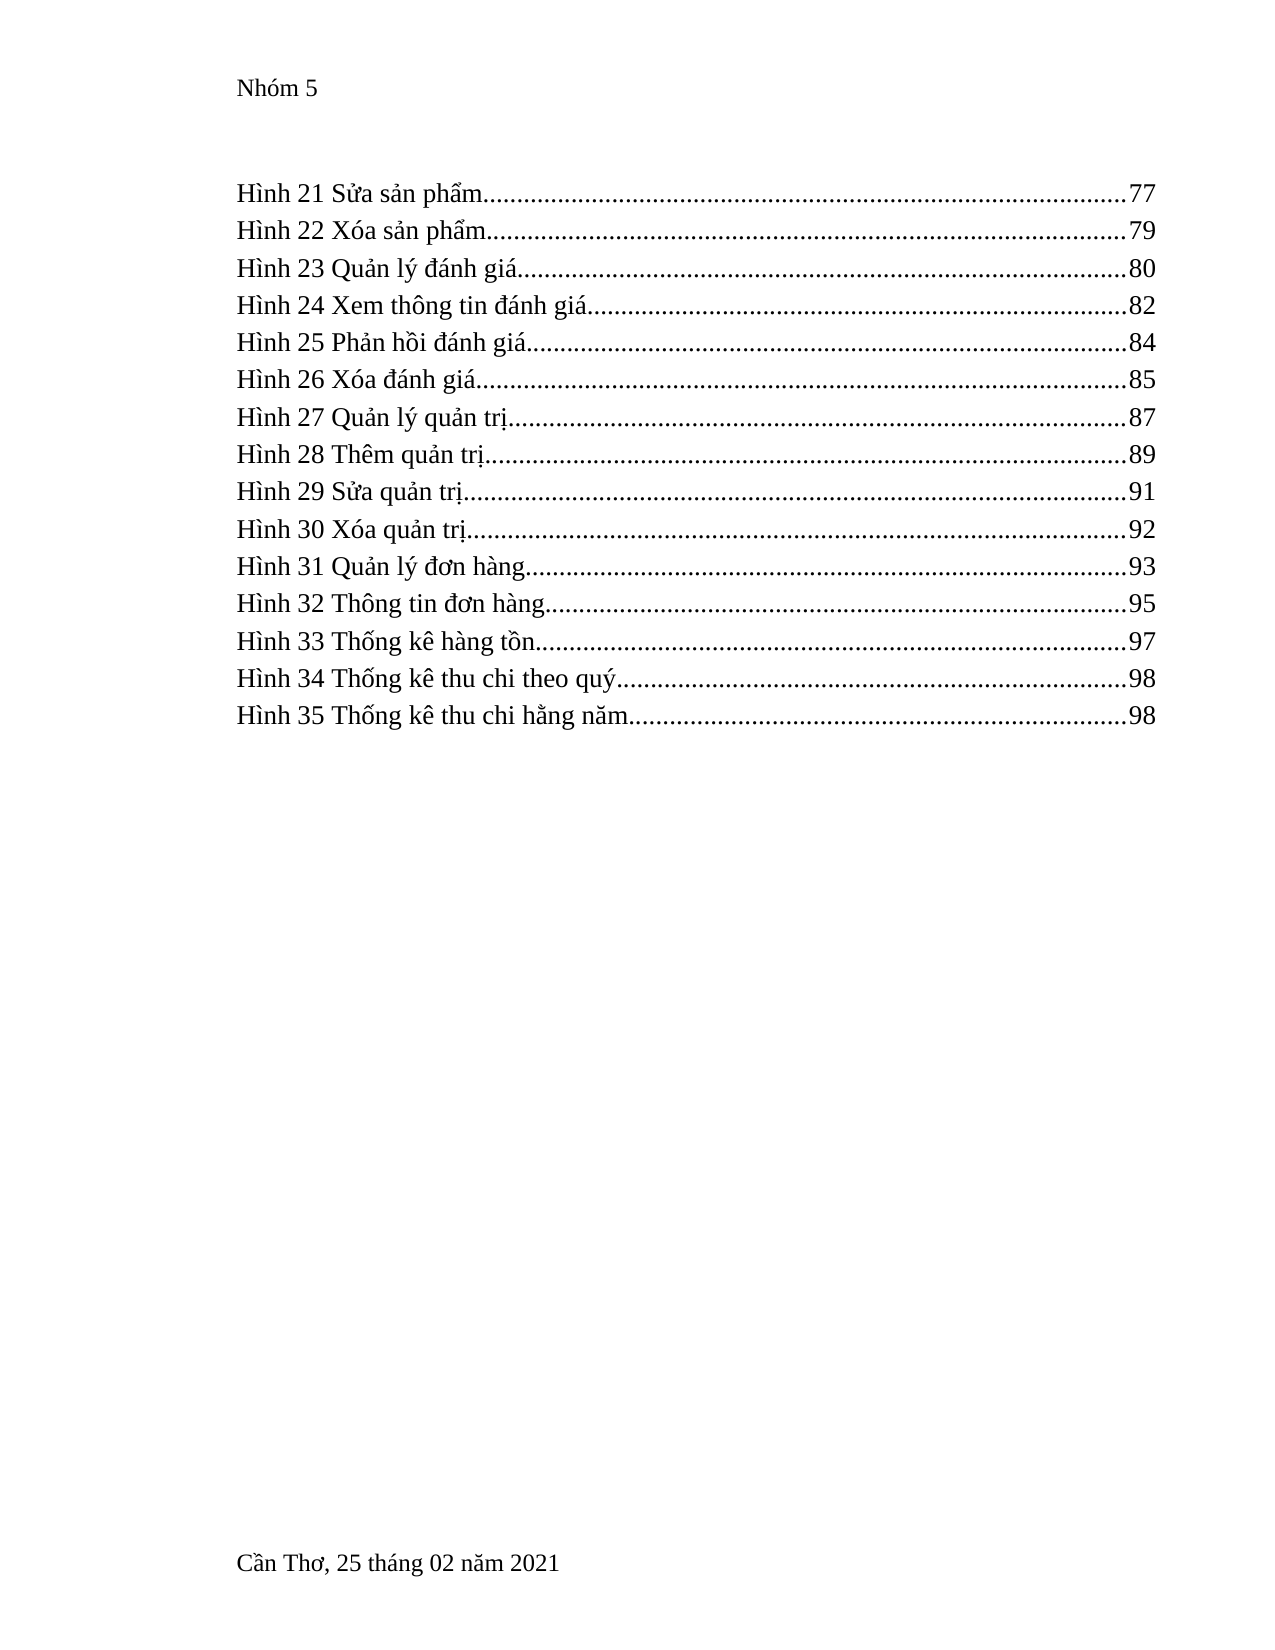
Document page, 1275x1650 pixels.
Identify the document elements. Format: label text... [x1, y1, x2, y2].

text Hình 29 Sửa quản trị 91 [207, 476, 1157, 507]
text Hình 24 Xem thông tin đánh giá 82 [207, 289, 1157, 320]
text Hình 30 Xóa quản trị 92 [207, 513, 1157, 544]
text Hình 35 Thống kê thu chi hằng năm 98 [207, 699, 1157, 730]
text Hình 21 Sửa sản phẩm 77 [207, 177, 1157, 208]
text Hình 26 Xóa đánh giá 85 [207, 364, 1157, 395]
text Hình 31 Quản lý đơn hàng 93 [207, 550, 1157, 581]
text Hình 23 Quản lý đánh giá 80 [207, 252, 1157, 283]
text Hình 32 Thông tin đơn hàng 95 [207, 587, 1157, 618]
text Hình 22 Xóa sản phẩm 79 [207, 214, 1157, 246]
text Hình 28 Thêm quản trị 89 [207, 438, 1157, 469]
text Hình 27 Quản lý quản trị 87 [207, 401, 1157, 432]
text Hình 33 Thống kê hàng tồn 97 [207, 625, 1157, 656]
text Hình 34 Thống kê thu chi theo quý 98 [207, 662, 1157, 693]
text Hình 25 Phản hồi đánh giá 84 [207, 326, 1157, 357]
